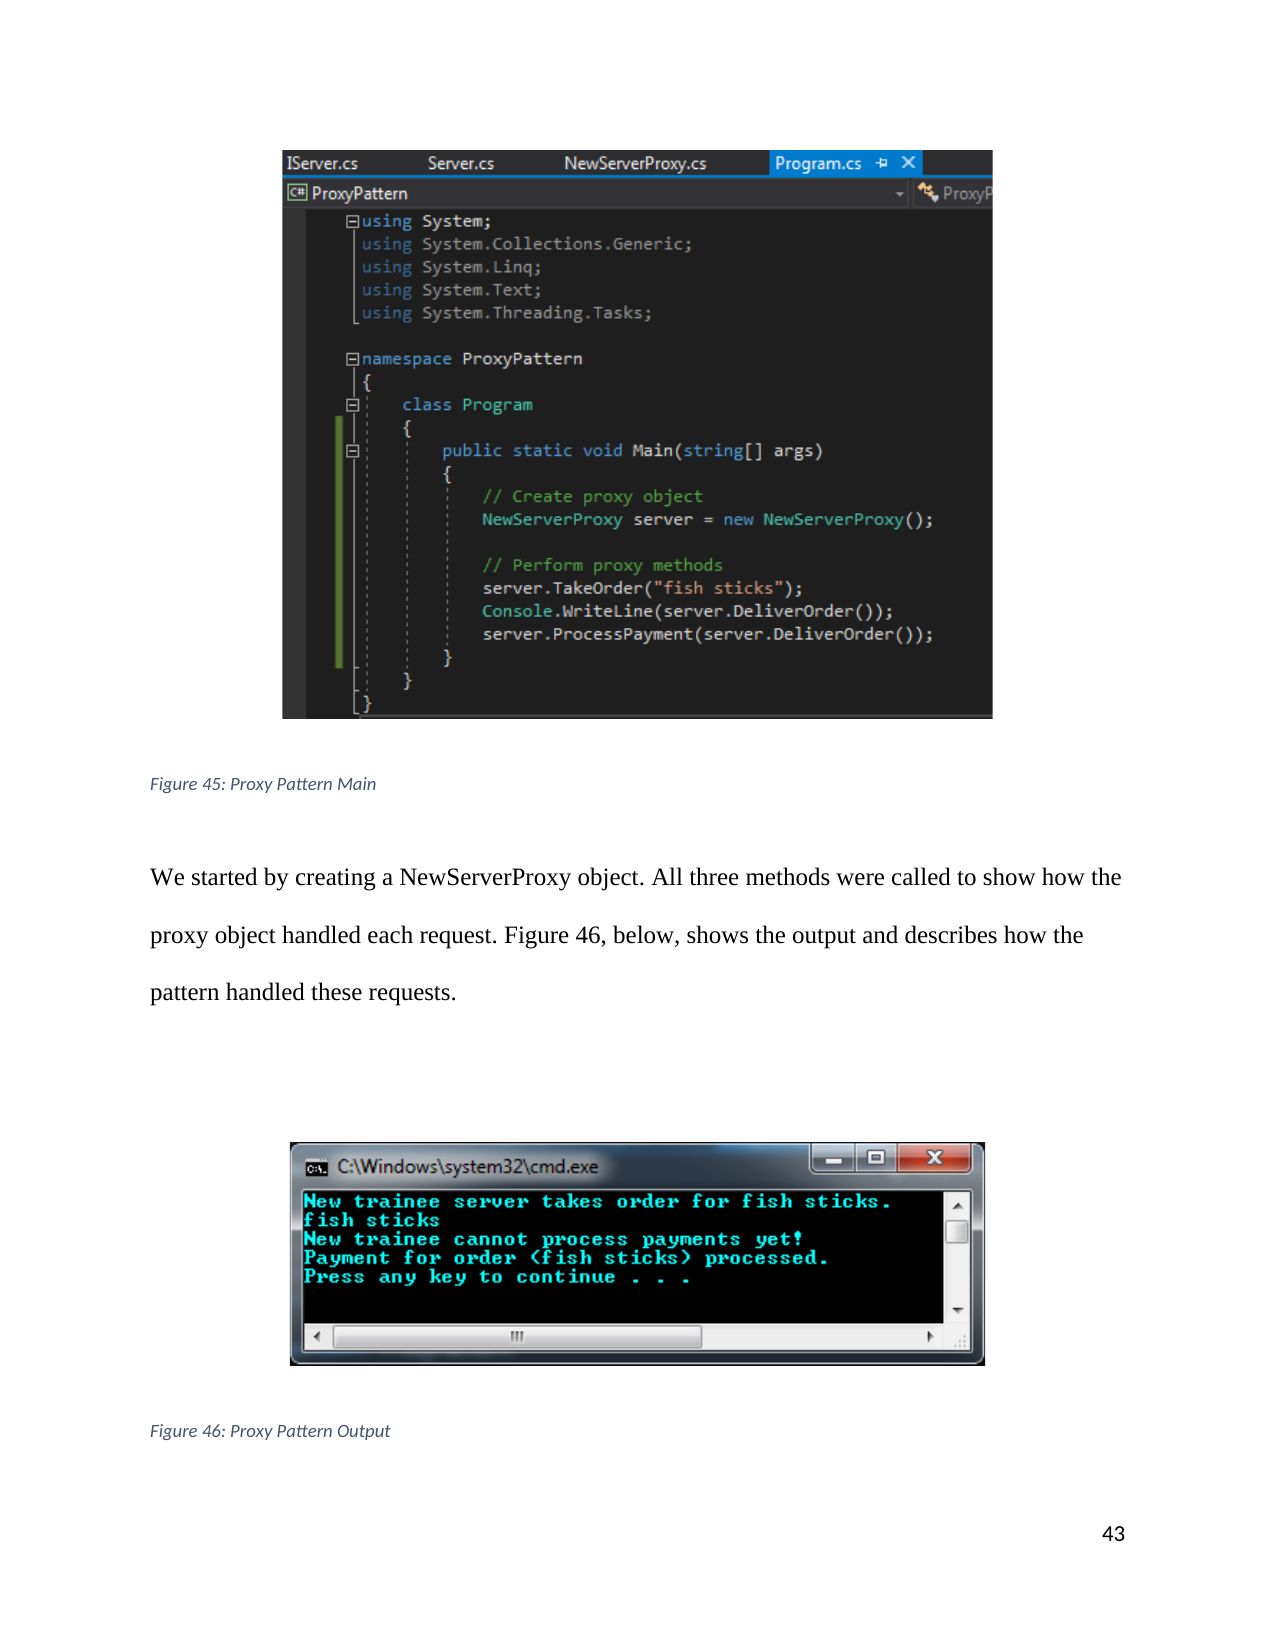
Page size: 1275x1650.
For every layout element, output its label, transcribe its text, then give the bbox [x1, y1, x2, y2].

text Figure 45: Proxy Pattern Main [150, 772, 1125, 795]
picture [282, 150, 993, 719]
text Figure 46: Proxy Pattern Output [150, 1419, 1125, 1442]
picture [289, 1142, 986, 1366]
text We started by creating a NewServerProxy object. All three methods were called to show how the proxy object handled each request. Figure 46, below, shows the output and describes how the pattern handled these requests. [150, 862, 1125, 1006]
